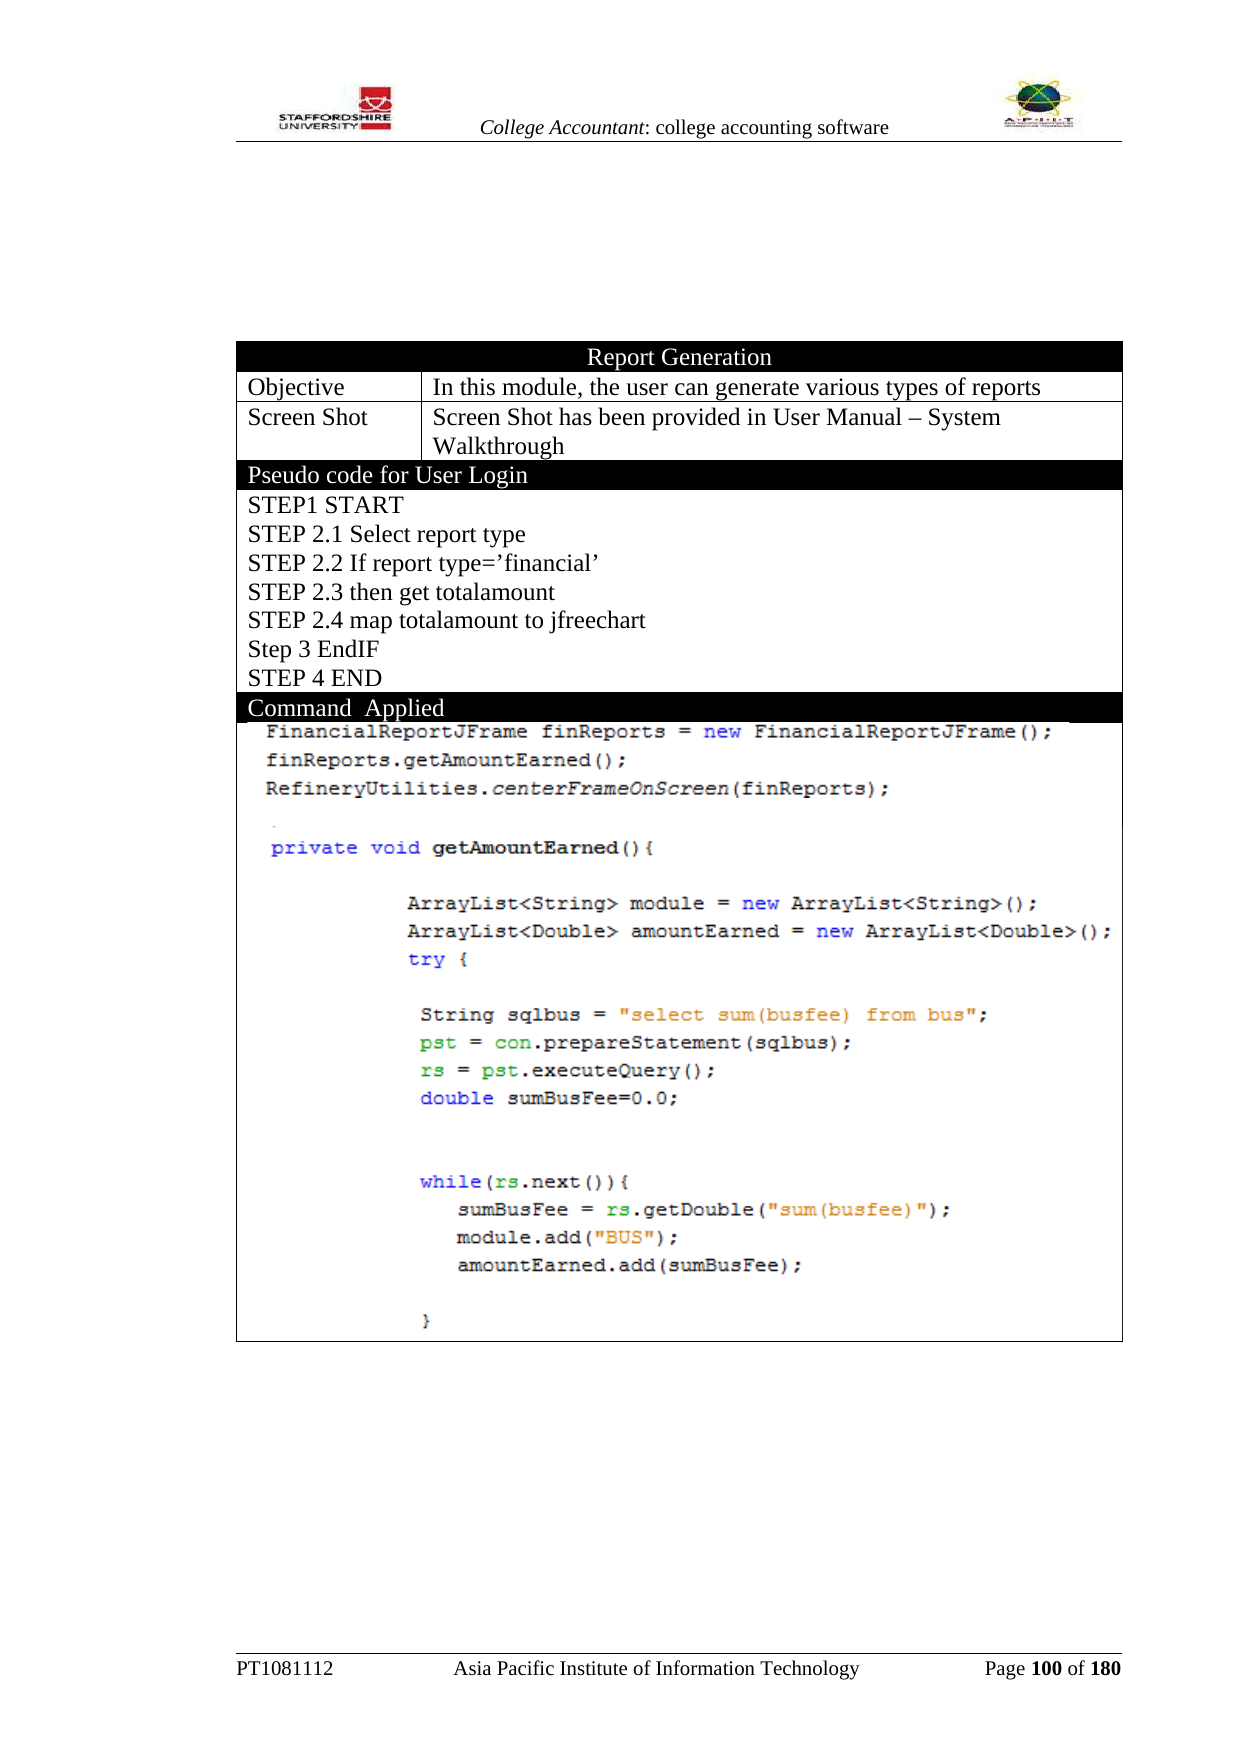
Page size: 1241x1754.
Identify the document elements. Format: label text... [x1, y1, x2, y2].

picture [247, 722, 1070, 798]
table_cell In this module, the user can generate various types of reports [422, 372, 1122, 401]
table_header Report Generation [237, 343, 1122, 371]
table_cell [1033, 461, 1122, 489]
table_cell Screen Shot [237, 402, 421, 459]
table_cell Command Applied [237, 693, 1122, 721]
table_cell [237, 723, 1122, 1341]
table_cell Screen Shot has been provided in User Manual – System Walkthrough [422, 402, 1122, 459]
table_cell STEP1 START STEP 2.1 Select report type STEP 2.2 If report type=’financial’ STEP 2.3 then get totalamount STEP 2.4 map totalamount to jfreechart Step 3 EndIF STEP 4 END [237, 490, 1122, 692]
picture [993, 73, 1083, 135]
table_cell Objective [237, 372, 421, 401]
picture [247, 826, 1123, 1341]
picture [275, 84, 397, 135]
table_cell Pseudo code for User Login [237, 461, 1032, 489]
